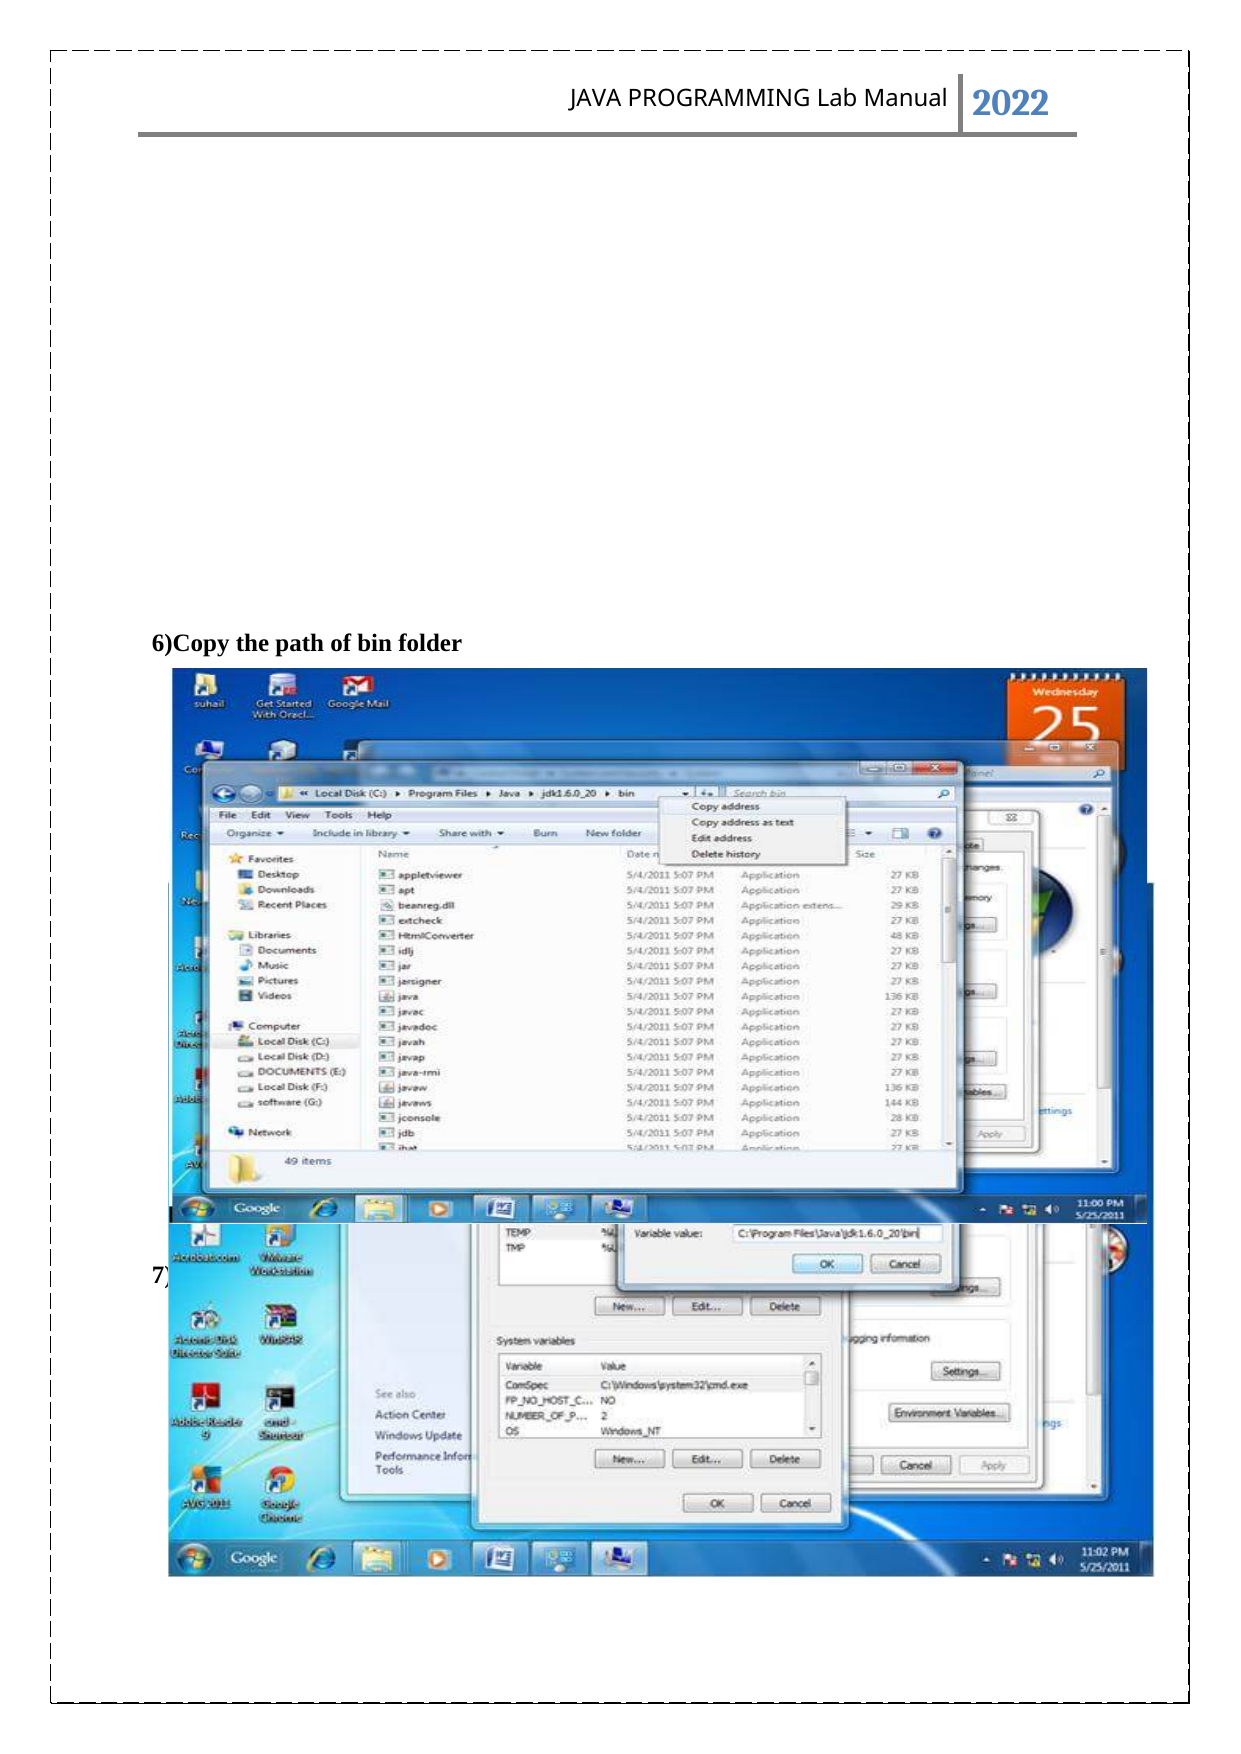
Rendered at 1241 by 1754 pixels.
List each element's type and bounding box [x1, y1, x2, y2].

table_cell [149, 165, 1171, 1579]
picture [167, 668, 1156, 1577]
